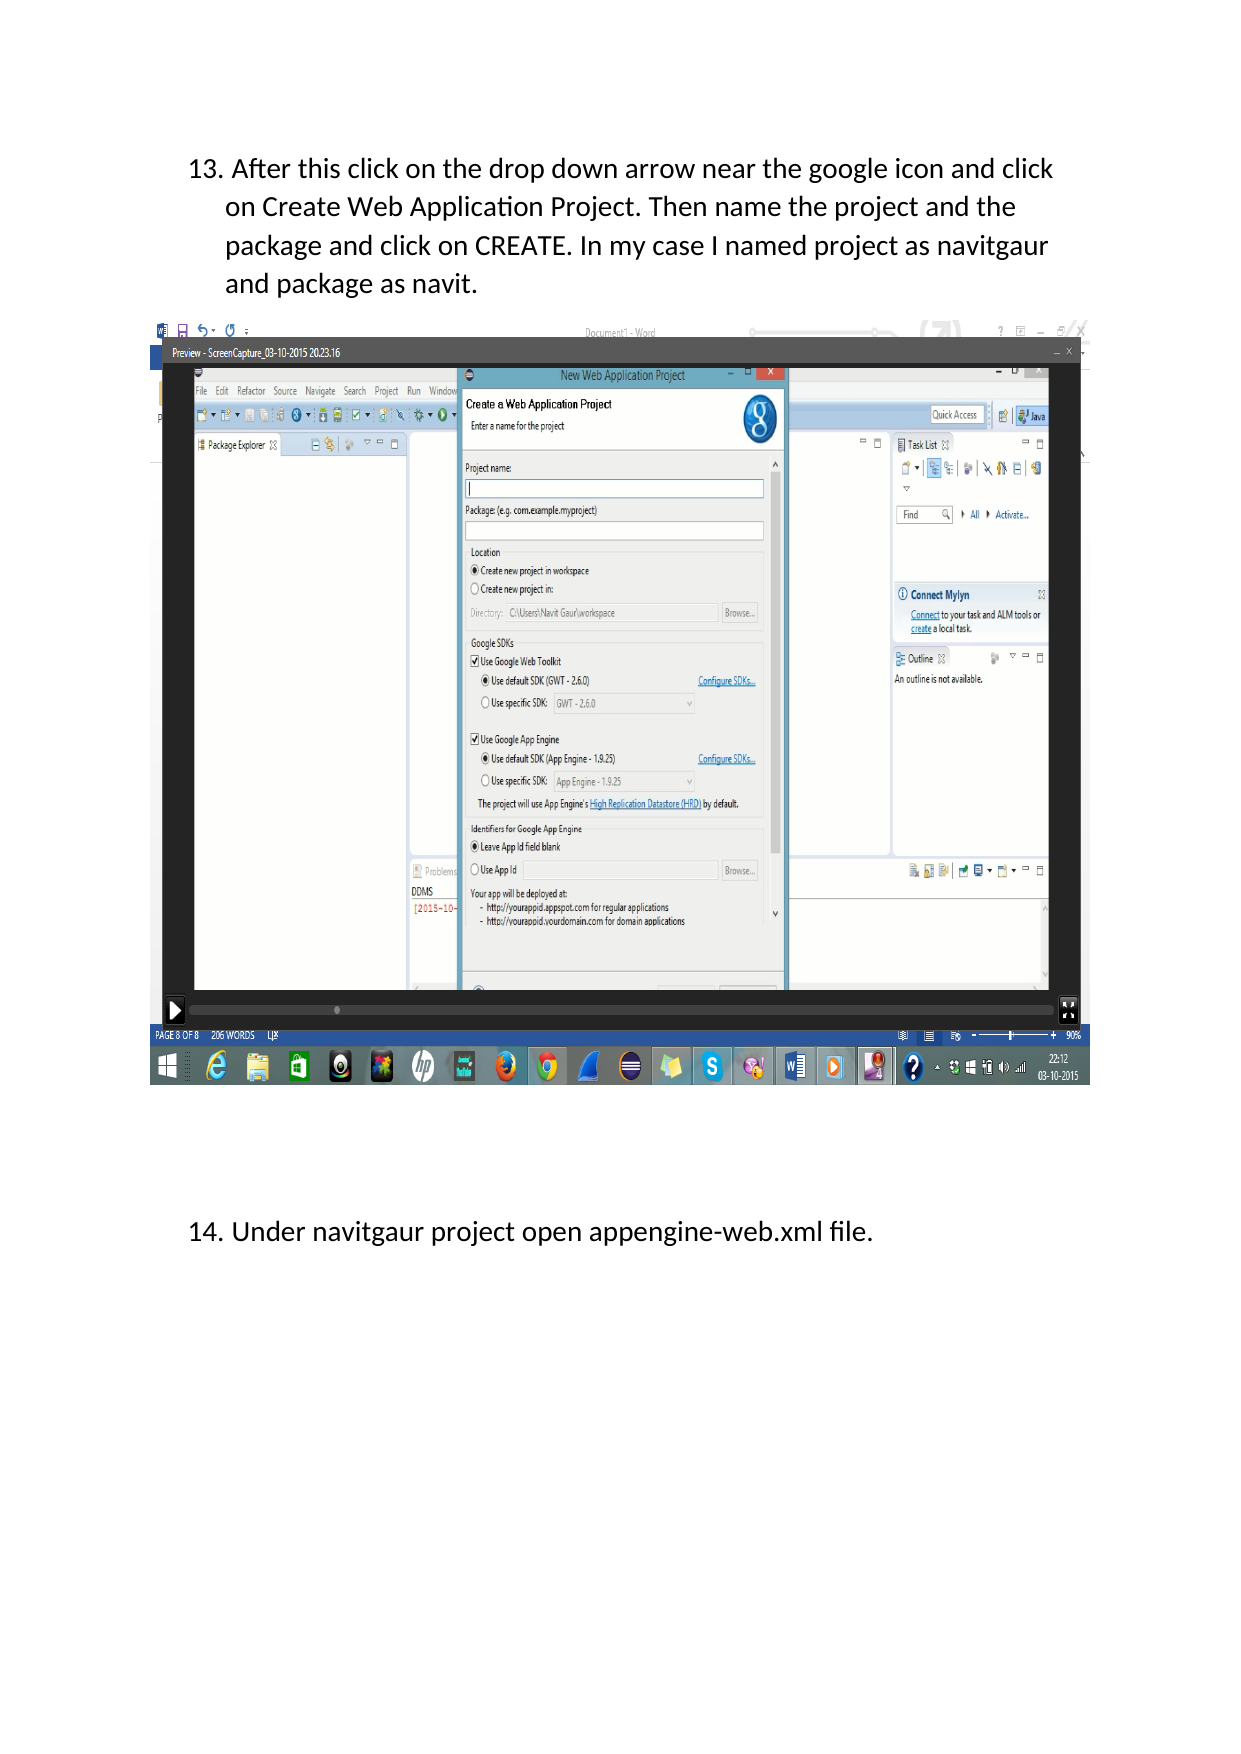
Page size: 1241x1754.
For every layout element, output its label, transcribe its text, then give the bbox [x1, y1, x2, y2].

list Under navitgaur project open appengine-web.xml file. [187, 1213, 1090, 1249]
picture [150, 320, 1090, 1085]
list After this click on the drop down arrow near the google icon and click on Create Web Application Project. Then name the project and the package and click on CREATE. In my case I named project as navitgaur and package as navit. [187, 150, 1090, 301]
